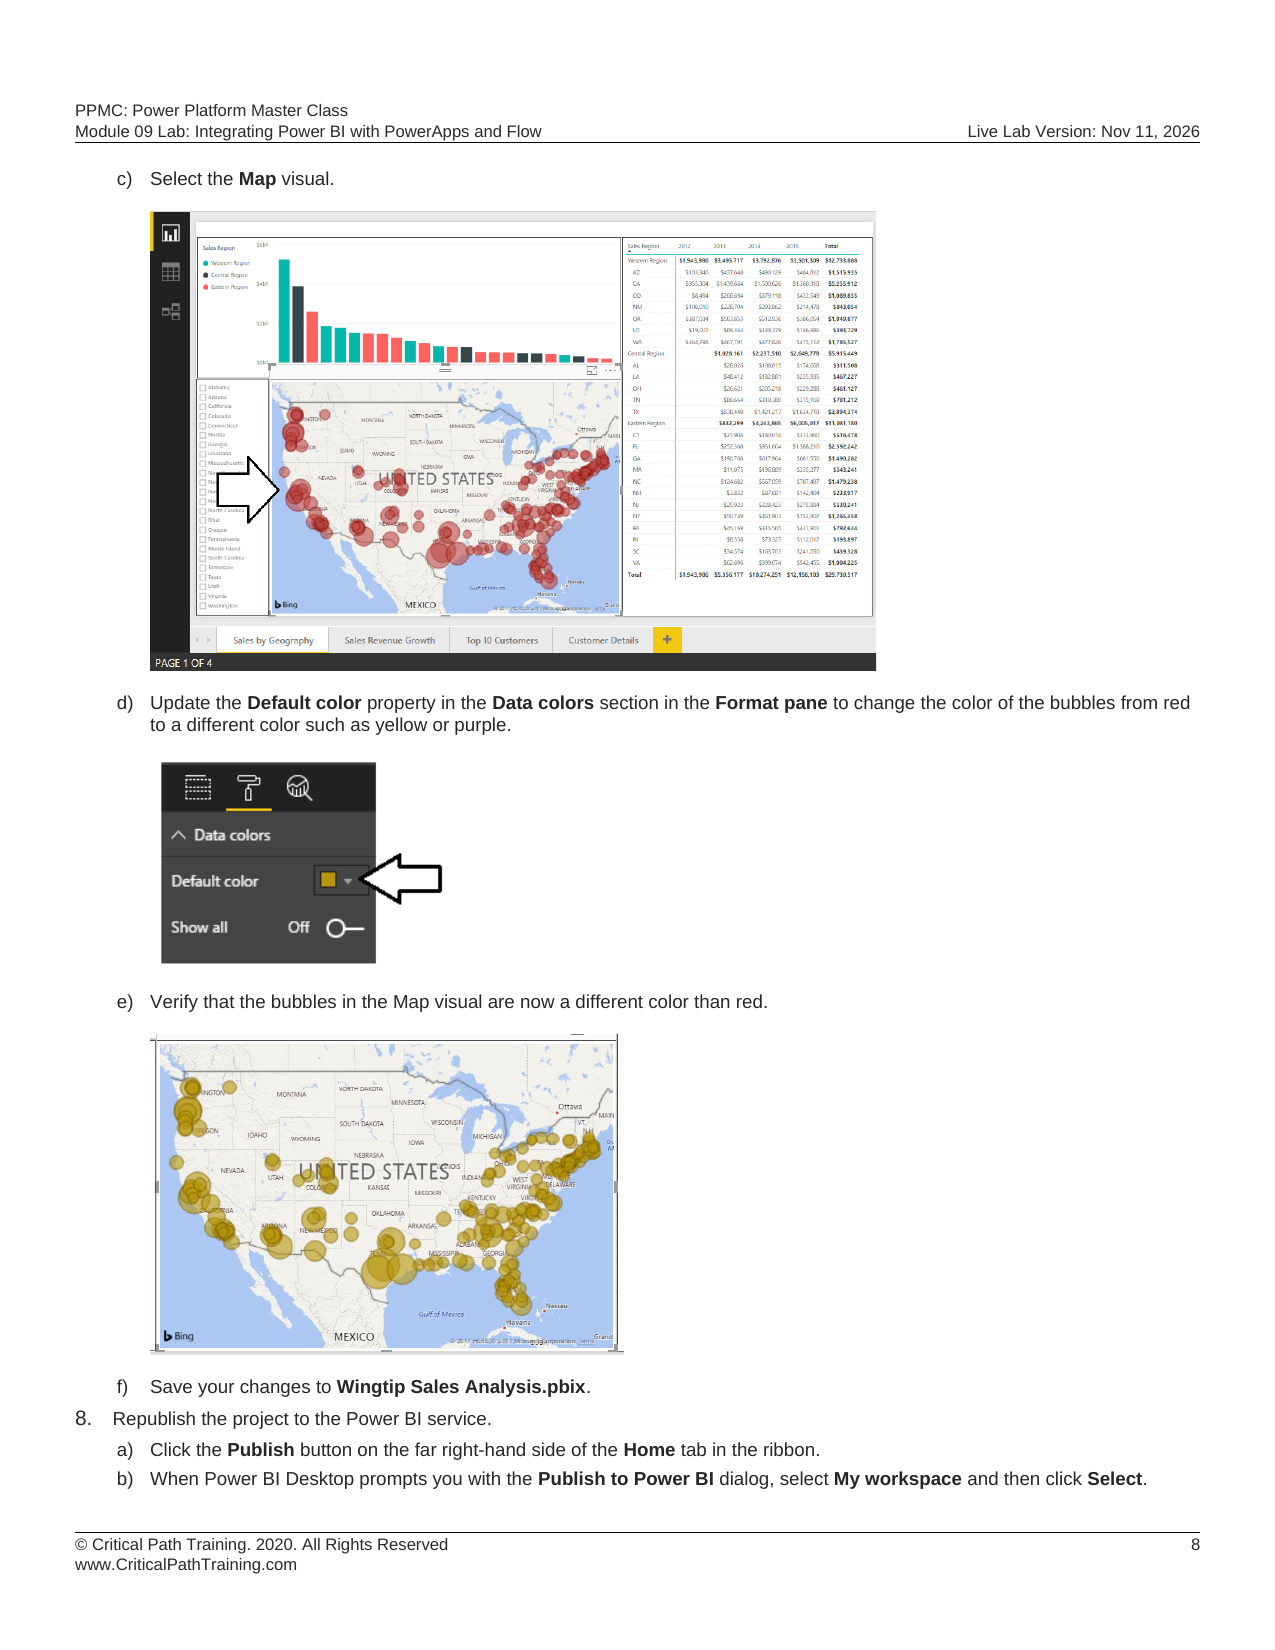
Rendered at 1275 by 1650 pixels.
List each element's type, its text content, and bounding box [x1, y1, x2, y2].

text Verify that the bubbles in the Map visual are now a different color than red. [117, 991, 1200, 1013]
text Select the Map visual. [117, 168, 1200, 189]
text Update the Default color property in the Data colors section in the Format pane to change the color of the bubbles from red to a different color such as yellow or purple. [117, 692, 1200, 735]
text Republish the project to the Power BI service. [75, 1406, 1200, 1430]
text When Power BI Desktop prompts you with the Publish to Power BI dialog, select My workspace and then click Select. [117, 1468, 1200, 1490]
picture [150, 757, 451, 970]
picture [150, 1034, 624, 1355]
picture [150, 211, 877, 671]
text Click the Publish button on the far right-hand side of the Home tab in the ribbon. [117, 1438, 1200, 1460]
text Save your changes to Wingtip Sales Analysis.pbix. [117, 1376, 1200, 1398]
